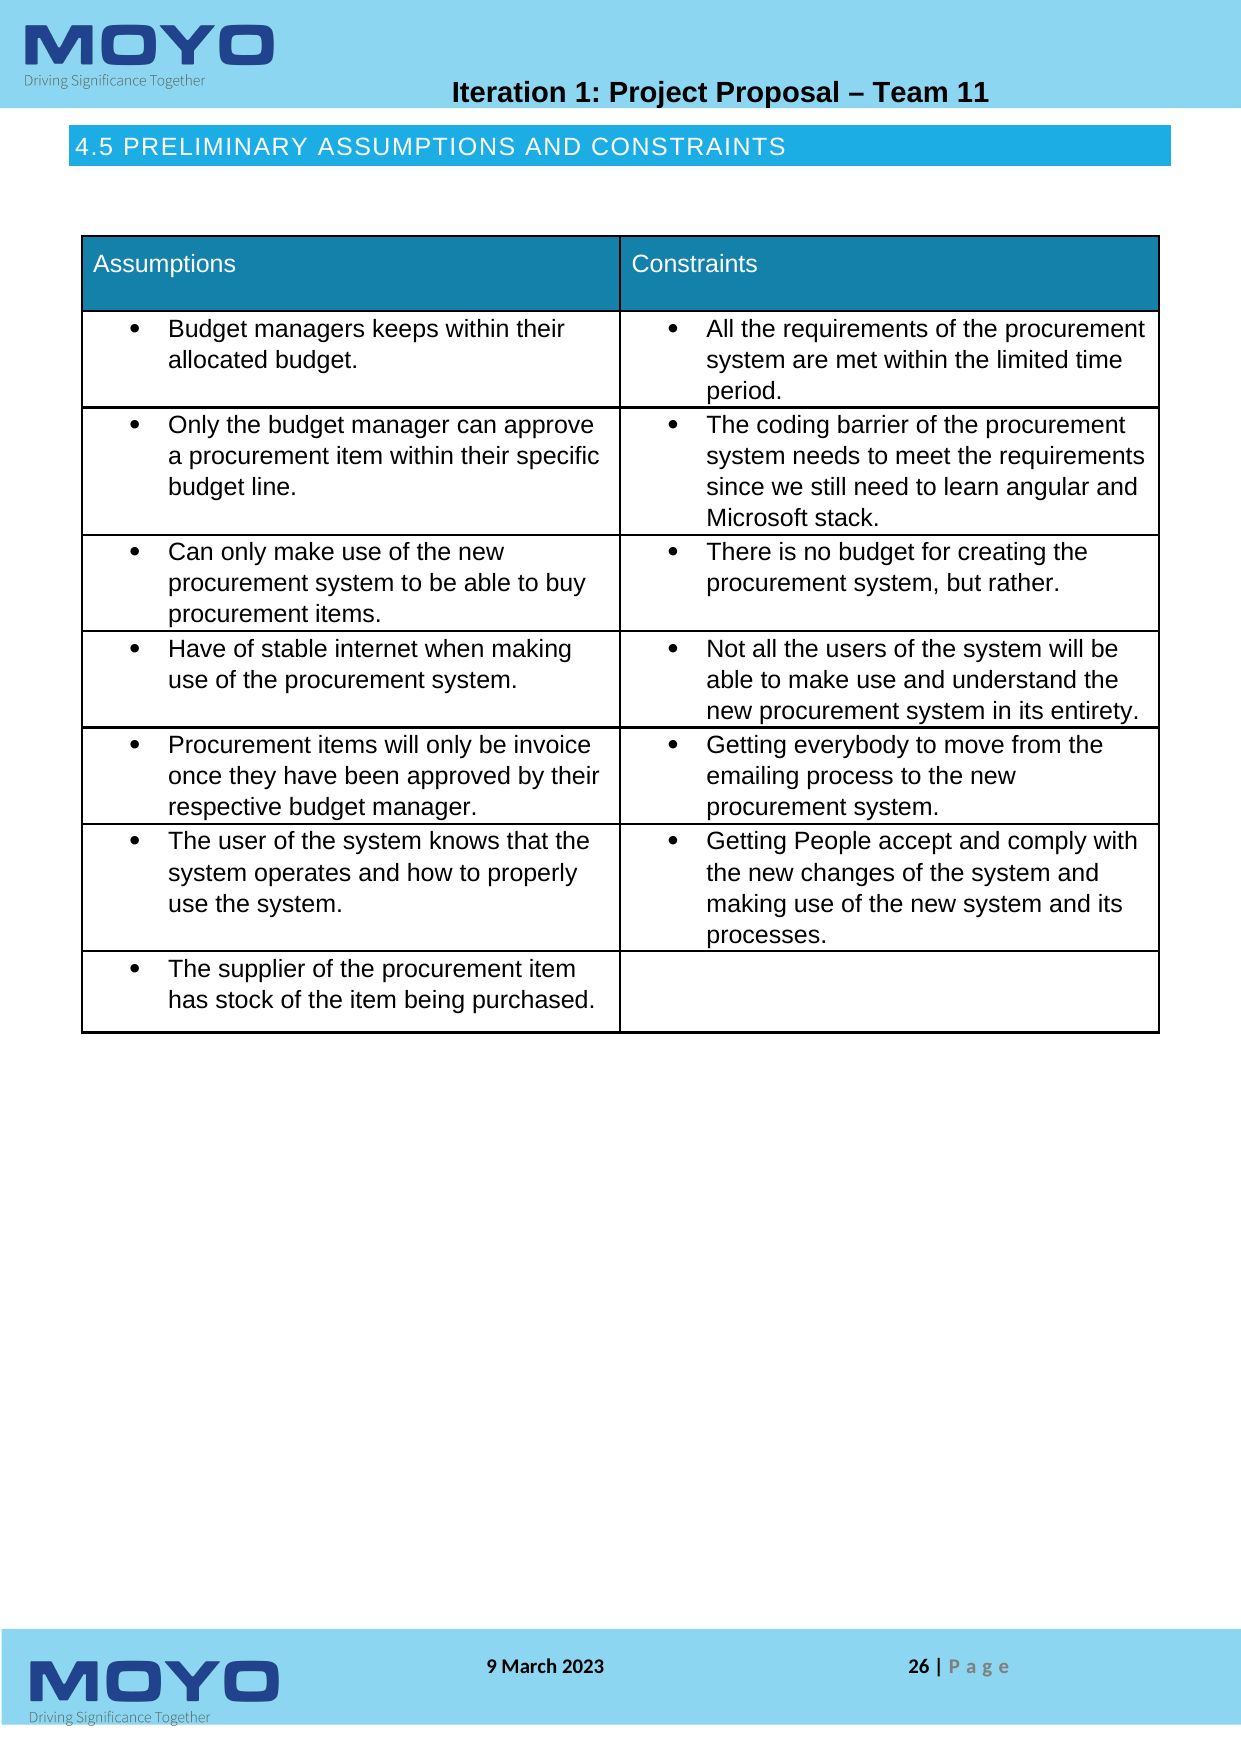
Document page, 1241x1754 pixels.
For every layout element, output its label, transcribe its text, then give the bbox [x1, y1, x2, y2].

subtitle 4.5 Preliminary assumptions and constraints [75, 131, 1165, 160]
table_cell The coding barrier of the procurement system needs to meet the requirements since we still need to learn angular and Microsoft stack. [621, 409, 1158, 534]
table_cell Only the budget manager can approve a procurement item within their specific budget line. [83, 409, 619, 534]
table_cell There is no budget for creating the procurement system, but rather. [621, 536, 1158, 630]
table_cell Have of stable internet when making use of the procurement system. [83, 632, 619, 726]
table_header Assumptions [83, 237, 619, 310]
picture [21, 19, 277, 92]
table_cell Not all the users of the system will be able to make use and understand the new procurement system in its entirety. [621, 632, 1158, 726]
table_cell All the requirements of the procurement system are met within the limited time period. [621, 312, 1158, 406]
table_cell Budget managers keeps within their allocated budget. [83, 312, 619, 406]
table_cell Can only make use of the new procurement system to be able to buy procurement items. [83, 536, 619, 630]
table_cell Procurement items will only be invoice once they have been approved by their respective budget manager. [83, 729, 619, 823]
table_cell The supplier of the procurement item has stock of the item being purchased. [83, 952, 619, 1031]
table_cell Getting everybody to move from the emailing process to the new procurement system. [621, 729, 1158, 823]
table_cell Getting People accept and comply with the new changes of the system and making use of the new system and its processes. [621, 825, 1158, 950]
table_header Constraints [621, 237, 1158, 310]
table_cell [621, 952, 1158, 1031]
table_cell The user of the system knows that the system operates and how to properly use the system. [83, 825, 619, 950]
picture [26, 1655, 282, 1729]
